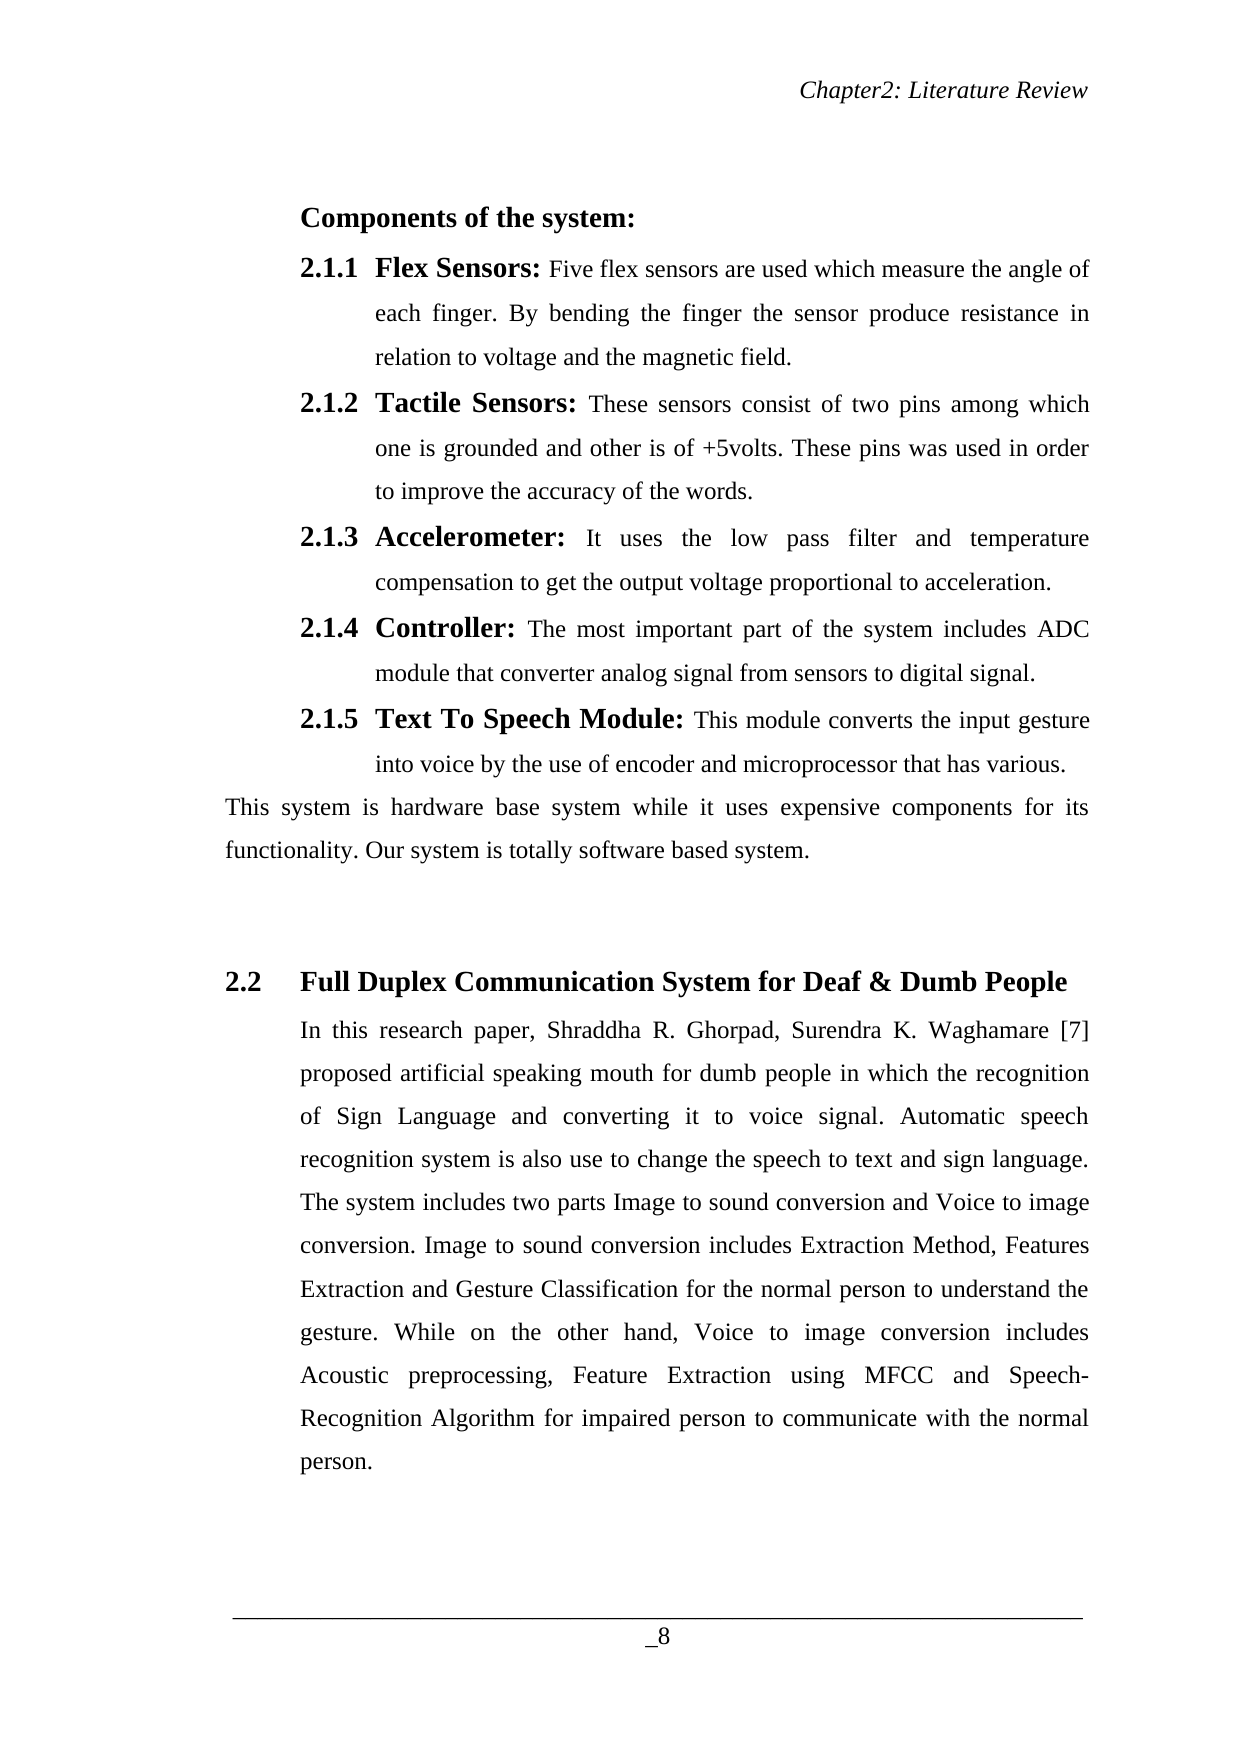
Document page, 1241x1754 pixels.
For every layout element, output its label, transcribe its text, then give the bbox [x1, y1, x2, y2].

text 2.1.1 Flex Sensors: Five flex sensors are used which measure the angle of each finger. By bending the finger the sensor produce resistance in relation to voltage and the magnetic field. [300, 251, 1090, 370]
text In this research paper, Shraddha R. Ghorpad, Surendra K. Waghamare [7] proposed artificial speaking mouth for dumb people in which the recognition of Sign Language and converting it to voice signal. Automatic speech recognition system is also use to change the speech to text and sign language. The system includes two parts Image to sound conversion and Voice to image conversion. Image to sound conversion includes Extraction Method, Features Extraction and Gesture Classification for the normal person to understand the gesture. While on the other hand, Voice to image conversion includes Acoustic preprocessing, Feature Extraction using MFCC and Speech-Recognition Algorithm for impaired person to communicate with the normal person. [300, 1015, 1090, 1475]
text 2.1.4 Controller: The most important part of the system includes ADC module that converter analog signal from sensors to digital signal. [300, 610, 1090, 687]
text This system is hardware base system while it uses expensive components for its functionality. Our system is totally software based system. [225, 792, 1090, 864]
text 2.1.2 Tactile Sensors: These sensors consist of two pins among which one is grounded and other is of +5volts. These pins was used in order to improve the accuracy of the words. [300, 385, 1090, 504]
text 2.1.5 Text To Speech Module: This module converts the input gesture into voice by the use of encoder and microprocessor that has various. [300, 701, 1090, 778]
text 2.1.3 Accelerometer: It uses the low pass filter and temperature compensation to get the output voltage proportional to acceleration. [300, 519, 1090, 596]
text Components of the system: [300, 200, 1090, 234]
text 2.2 Full Duplex Communication System for Deaf & Dumb People [225, 964, 1090, 998]
